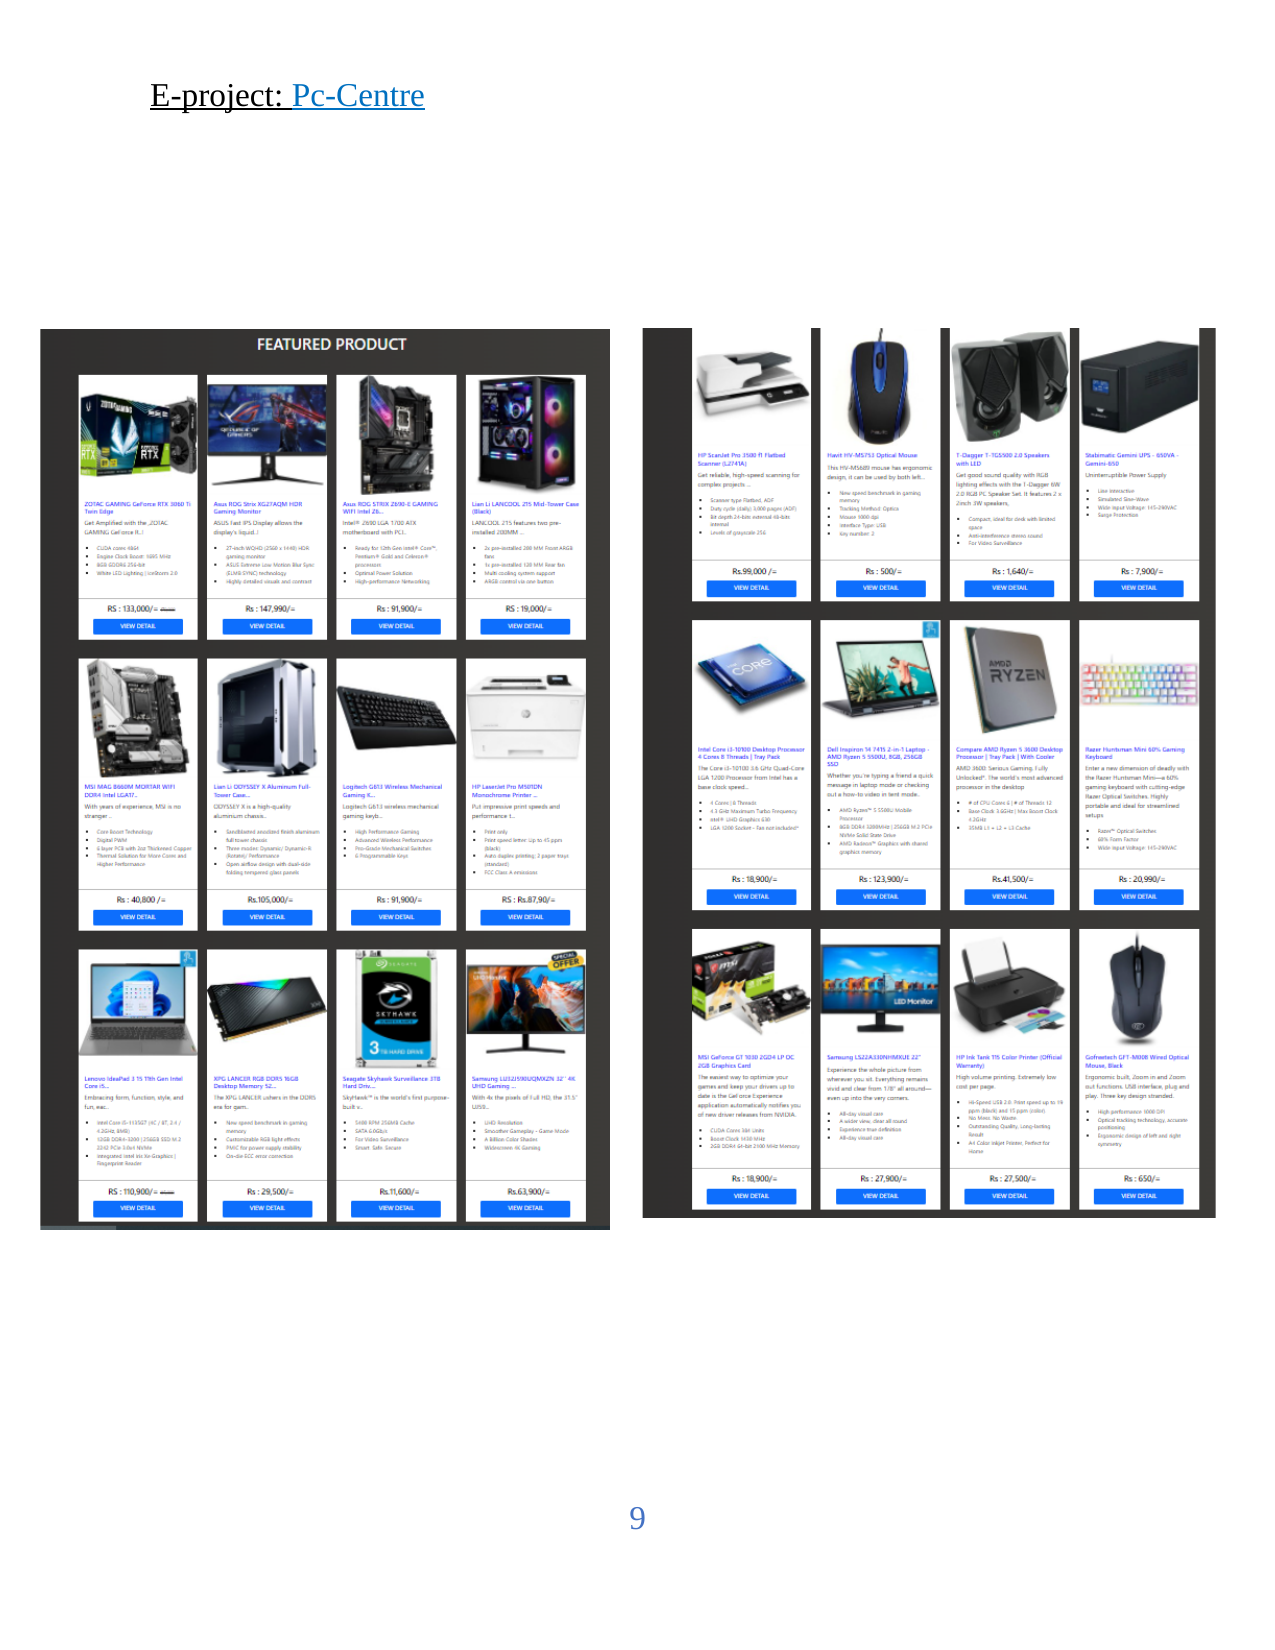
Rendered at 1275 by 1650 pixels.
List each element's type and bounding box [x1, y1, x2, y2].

picture [40, 329, 610, 1230]
picture [642, 328, 1216, 1218]
